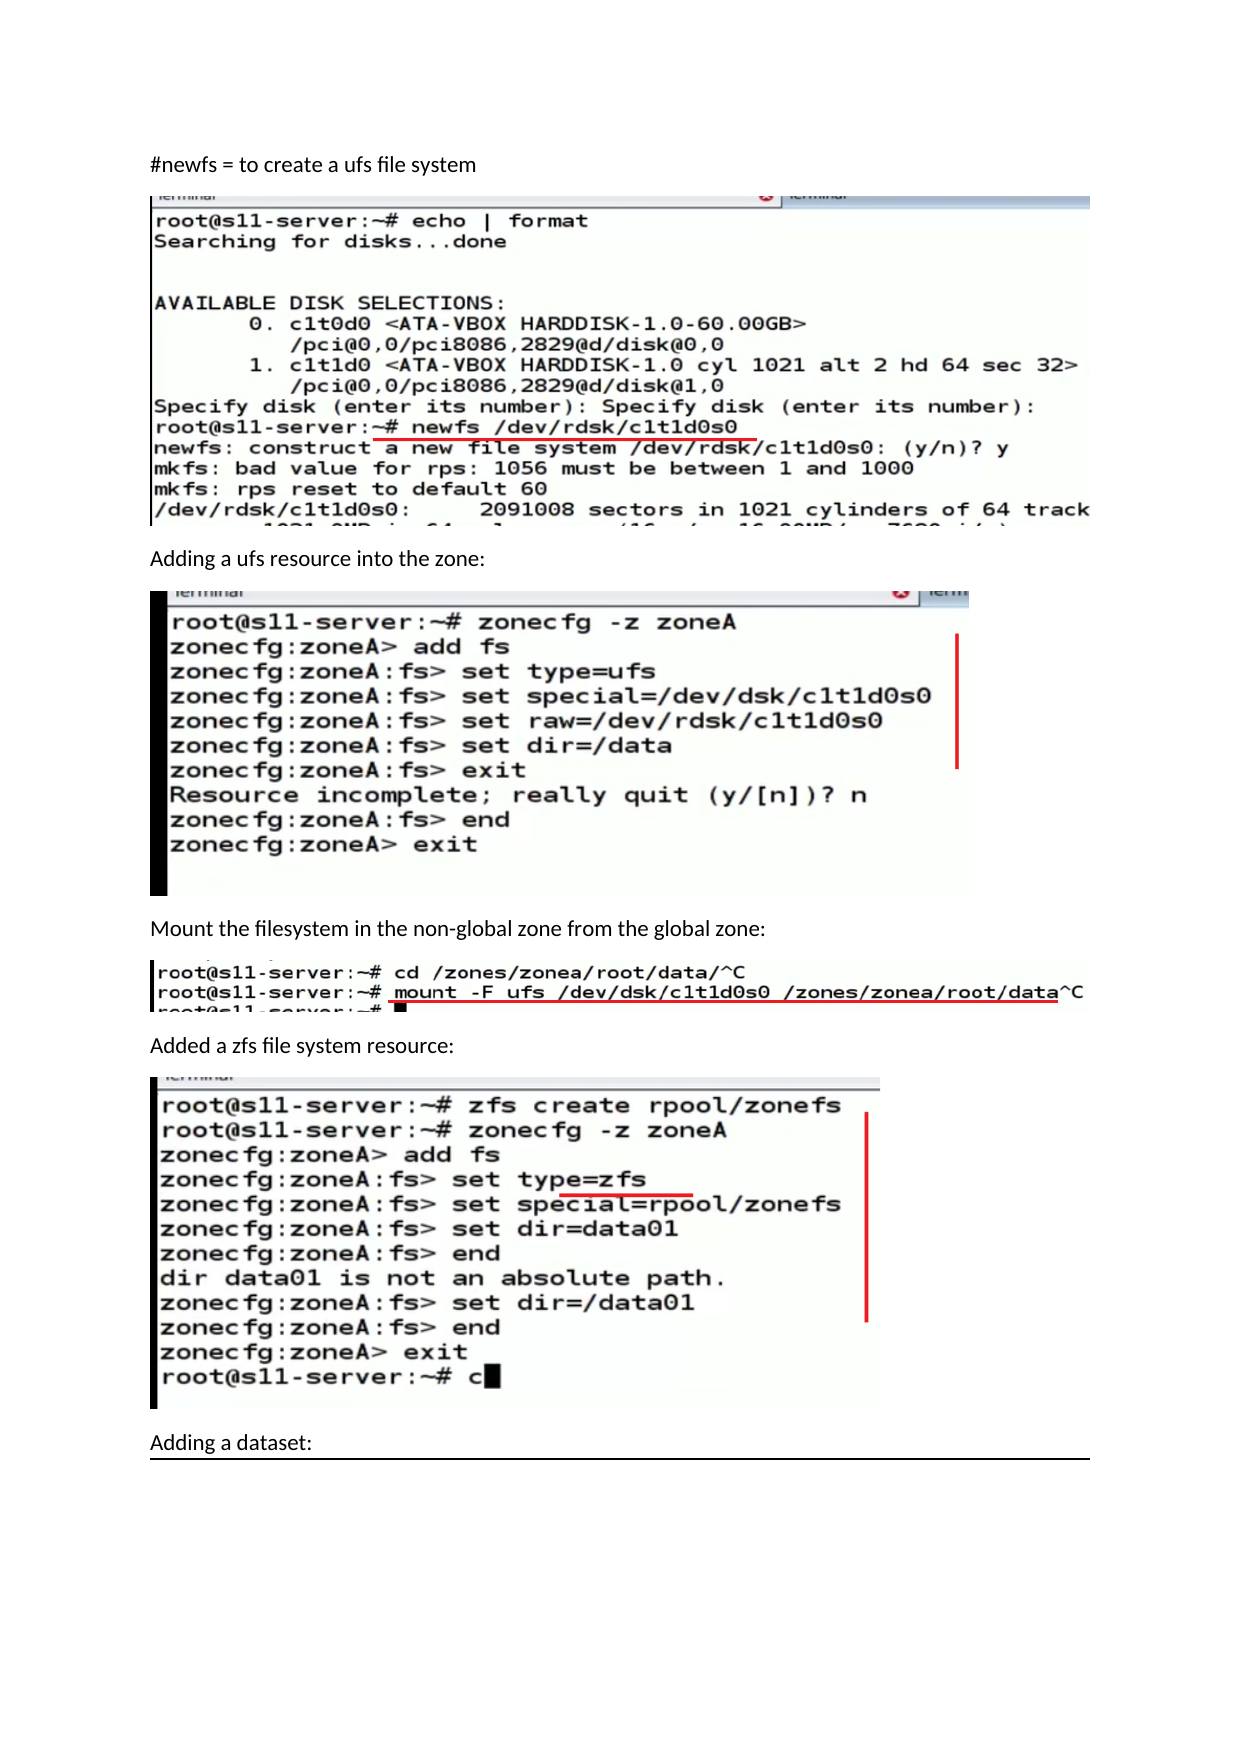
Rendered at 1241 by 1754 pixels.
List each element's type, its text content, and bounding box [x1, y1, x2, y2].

text Added a zfs file system resource: [150, 1031, 1090, 1059]
picture [150, 960, 1089, 1012]
text #newfs = to create a ufs file system [150, 150, 1090, 178]
text Adding a dataset: [150, 1428, 1090, 1458]
picture [150, 591, 969, 896]
text Mount the filesystem in the non-global zone from the global zone: [150, 914, 1090, 942]
text Adding a ufs resource into the zone: [150, 544, 1090, 572]
picture [150, 196, 1090, 526]
picture [150, 1077, 880, 1409]
